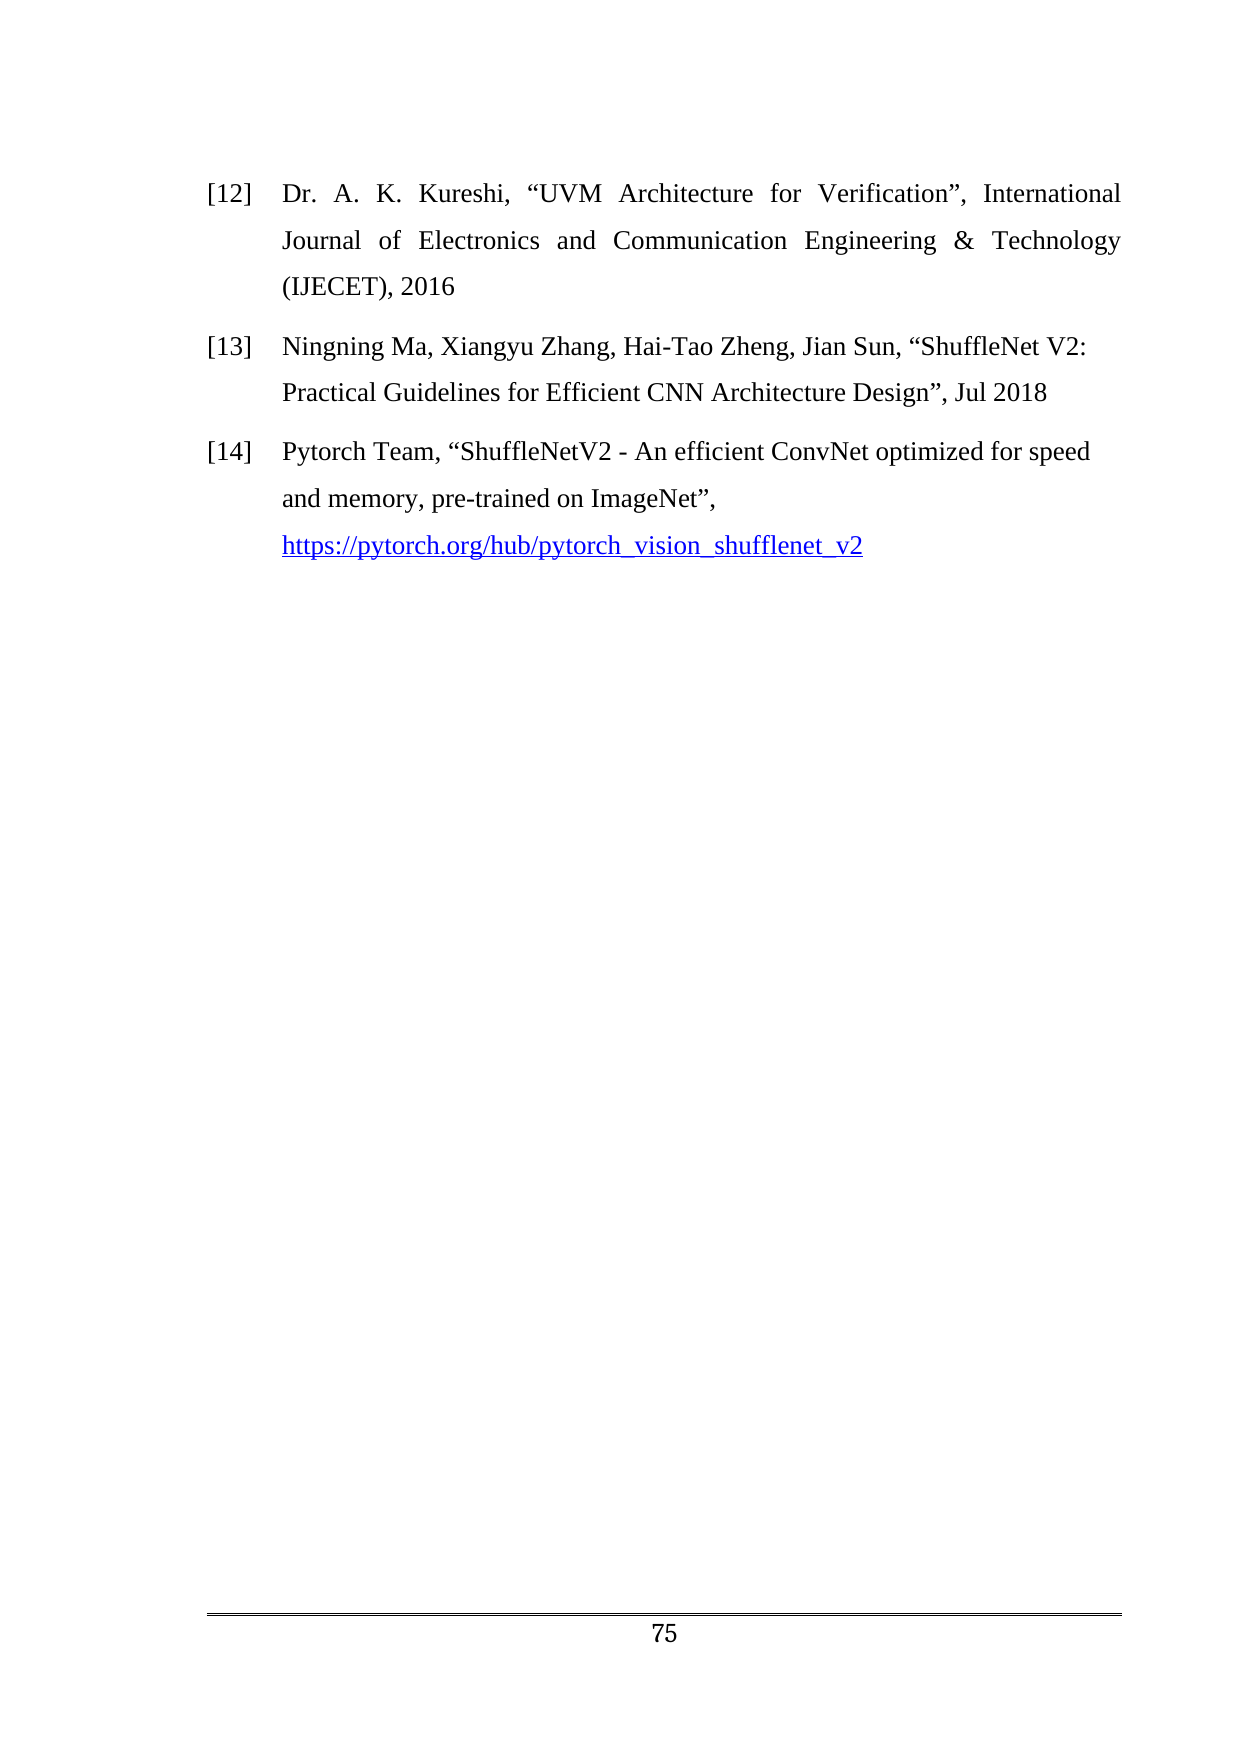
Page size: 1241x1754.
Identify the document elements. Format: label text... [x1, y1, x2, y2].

text [13] Ningning Ma, Xiangyu Zhang, Hai-Tao Zheng, Jian Sun, “ShuffleNet V2: Practical Guidelines for Efficient CNN Architecture Design”, Jul 2018 [207, 330, 1122, 407]
text [14] Pytorch Team, “ShuffleNetV2 - An efficient ConvNet optimized for speed and memory, pre-trained on ImageNet”, https://pytorch.org/hub/pytorch_vision_shufflenet_v2 [207, 436, 1122, 560]
text [12] Dr. A. K. Kureshi, “UVM Architecture for Verification”, International Journal of Electronics and Communication Engineering & Technology (IJECET), 2016 [207, 177, 1122, 302]
